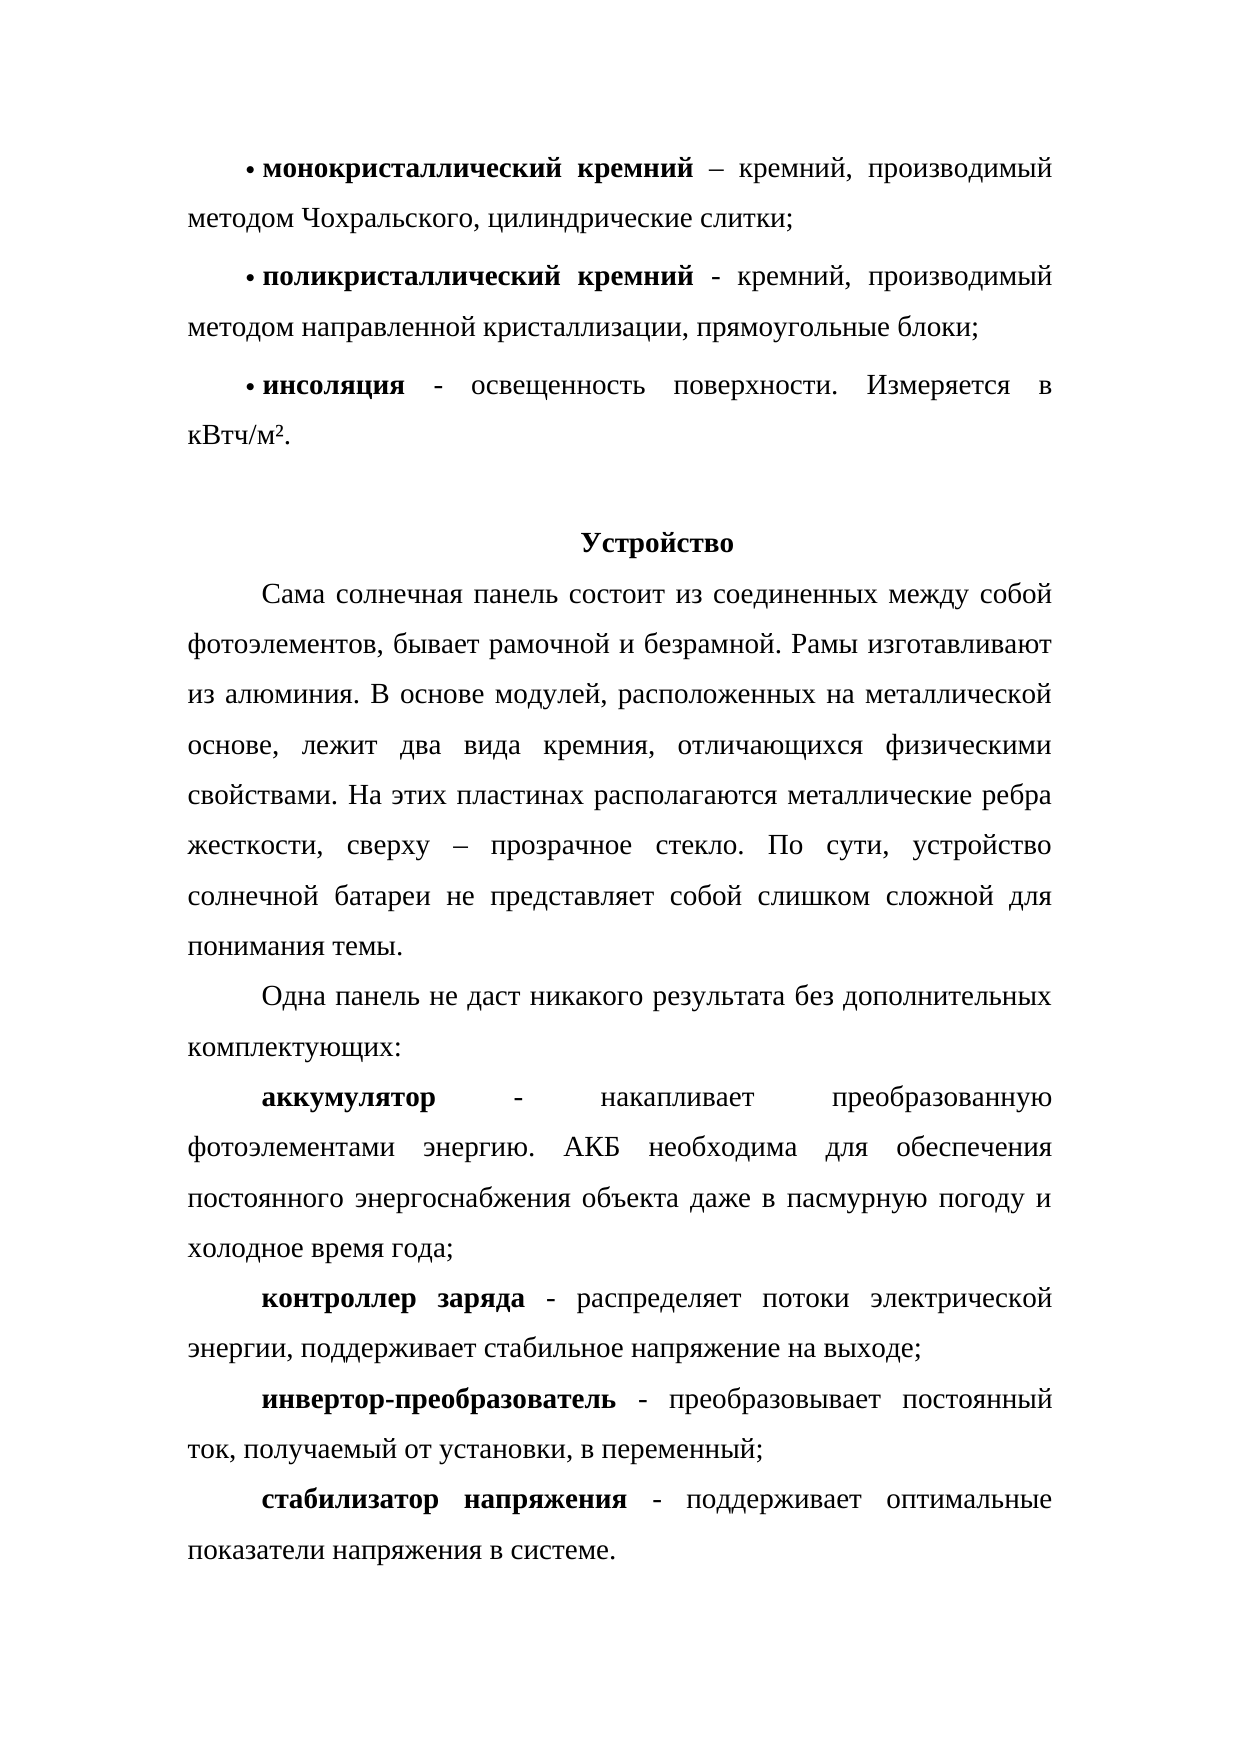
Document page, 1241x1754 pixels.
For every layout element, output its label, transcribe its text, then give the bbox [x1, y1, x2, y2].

text контроллер заряда - распределяет потоки электрической энергии, поддерживает стабильное напряжение на выходе; [187, 1280, 1053, 1364]
text Одна панель не даст никакого результата без дополнительных комплектующих: [187, 978, 1053, 1062]
text Устройство [187, 526, 1053, 559]
text стабилизатор напряжения - поддерживает оптимальные показатели напряжения в системе. [187, 1482, 1053, 1565]
text Сама солнечная панель состоит из соединенных между собой фотоэлементов, бывает рамочной и безрамной. Рамы изготавливают из алюминия. В основе модулей, расположенных на металлической основе, лежит два вида кремния, отличающихся физическими свойствами. На этих пластинах располагаются металлические ребра жесткости, сверху – прозрачное стекло. По сути, устройство солнечной батареи не представляет собой слишком сложной для понимания темы. [187, 576, 1053, 962]
text инвертор-преобразователь - преобразовывает постоянный ток, получаемый от установки, в переменный; [187, 1381, 1053, 1465]
list монокристаллический кремний – кремний, производимый методом Чохральского, цилиндрические слитки; [187, 150, 1053, 234]
text аккумулятор - накапливает преобразованную фотоэлементами энергию. АКБ необходима для обеспечения постоянного энергоснабжения объекта даже в пасмурную погоду и холодное время года; [187, 1079, 1053, 1263]
list поликристаллический кремний - кремний, производимый методом направленной кристаллизации, прямоугольные блоки; [187, 258, 1053, 342]
list инсоляция - освещенность поверхности. Измеряется в кВтч/м². [187, 367, 1053, 451]
